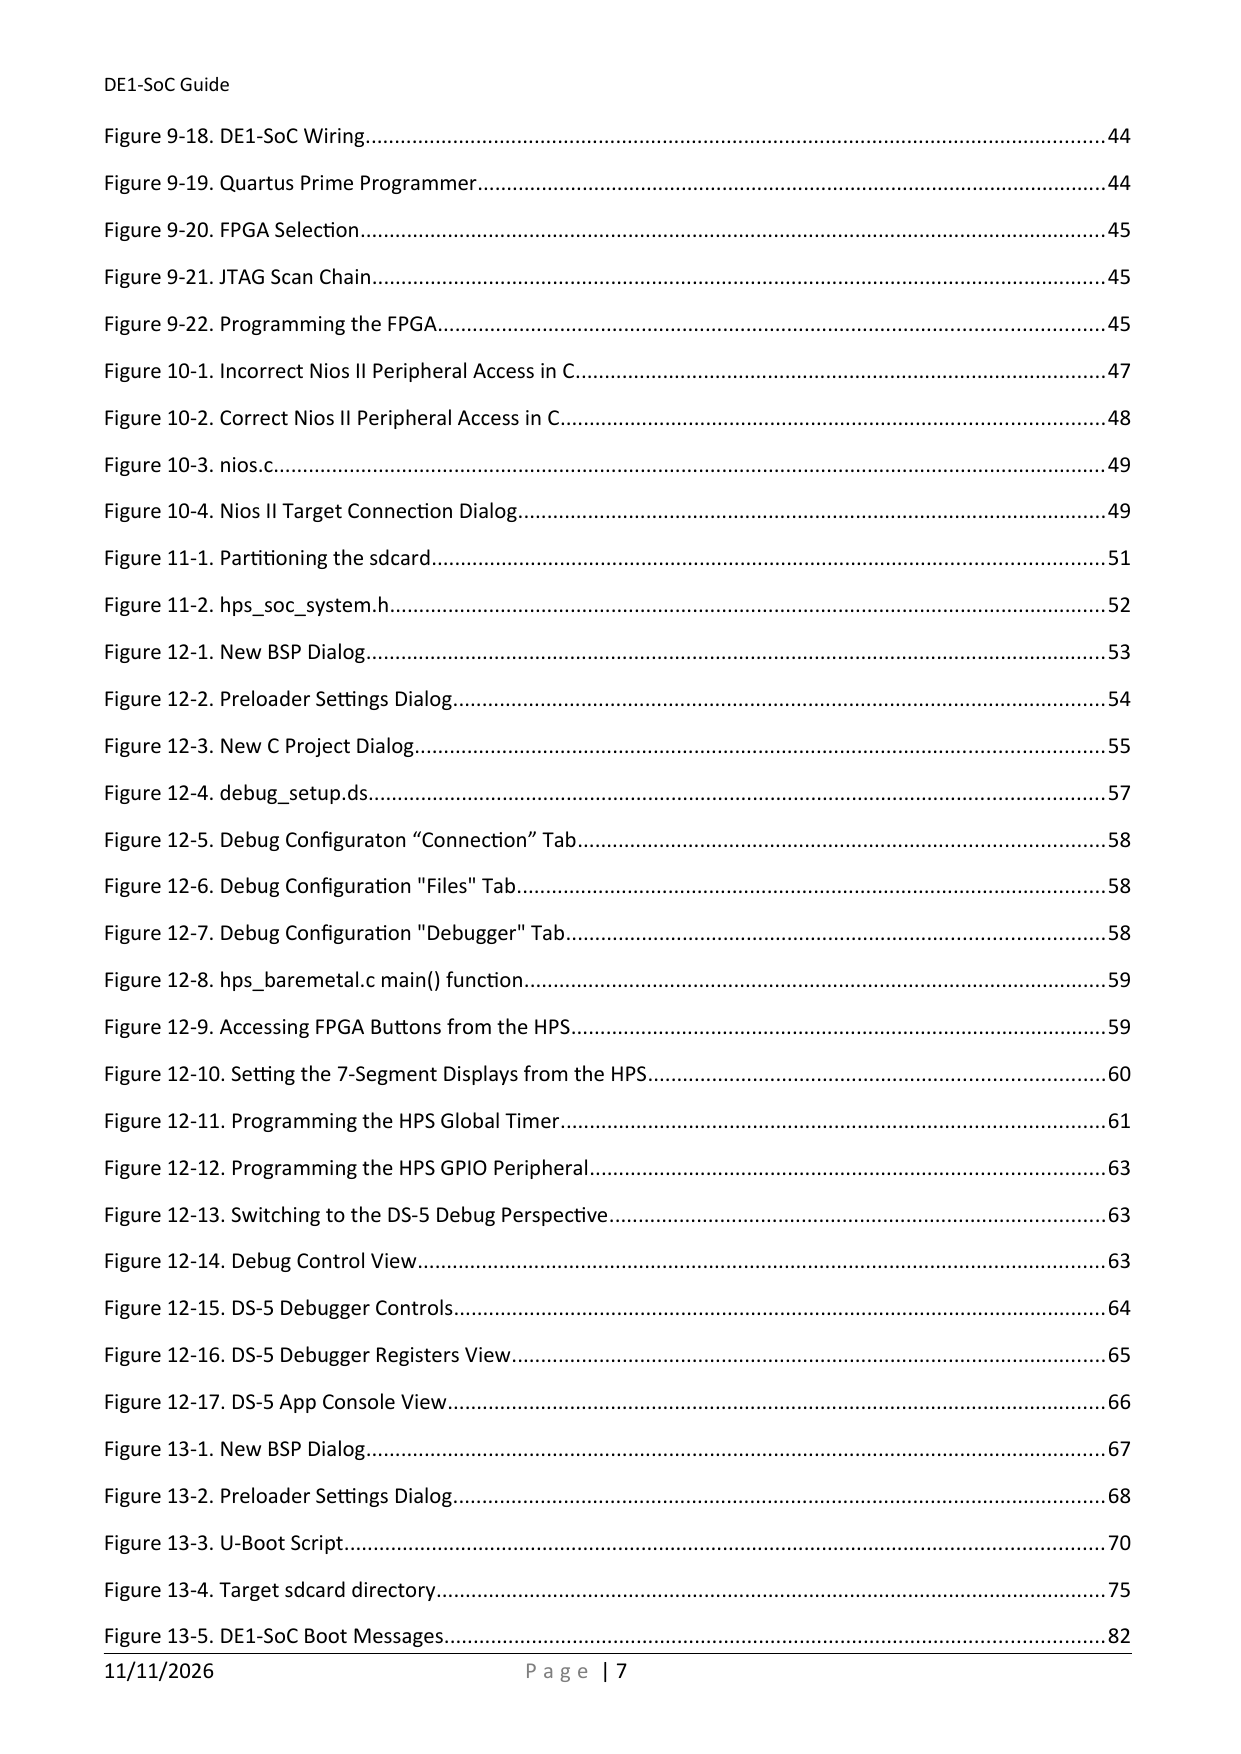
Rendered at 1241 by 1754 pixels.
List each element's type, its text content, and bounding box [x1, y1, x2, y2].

text Figure 9-18. DE1-SoC Wiring 44 [103, 122, 1132, 150]
text Figure 12-7. Debug Configuration "Debugger" Tab 58 [103, 918, 1132, 947]
text Figure 12-15. DS-5 Debugger Controls 64 [103, 1293, 1132, 1322]
text Figure 12-12. Programming the HPS GPIO Peripheral 63 [103, 1153, 1132, 1181]
text Figure 10-2. Correct Nios II Peripheral Access in C 48 [103, 403, 1132, 431]
text Figure 12-13. Switching to the DS-5 Debug Perspective 63 [103, 1200, 1132, 1228]
text Figure 12-4. debug_setup.ds 57 [103, 778, 1132, 806]
text Figure 9-19. Quartus Prime Programmer 44 [103, 168, 1132, 197]
text Figure 9-21. JTAG Scan Chain 45 [103, 262, 1132, 290]
text Figure 11-1. Partitioning the sdcard 51 [103, 543, 1132, 572]
text Figure 13-4. Target sdcard directory 75 [103, 1575, 1132, 1603]
text Figure 9-22. Programming the FPGA 45 [103, 309, 1132, 337]
text Figure 12-6. Debug Configuration "Files" Tab 58 [103, 872, 1132, 900]
text Figure 12-11. Programming the HPS Global Timer 61 [103, 1106, 1132, 1134]
text Figure 12-3. New C Project Dialog 55 [103, 731, 1132, 759]
text Figure 11-2. hps_soc_system.h 52 [103, 590, 1132, 618]
text Figure 12-16. DS-5 Debugger Registers View 65 [103, 1340, 1132, 1368]
text Figure 12-17. DS-5 App Console View 66 [103, 1387, 1132, 1415]
text Figure 13-1. New BSP Dialog 67 [103, 1434, 1132, 1462]
text Figure 12-5. Debug Configuraton “Connection” Tab 58 [103, 825, 1132, 853]
text Figure 13-3. U-Boot Script 70 [103, 1528, 1132, 1556]
text Figure 13-2. Preloader Settings Dialog 68 [103, 1481, 1132, 1509]
text Figure 12-9. Accessing FPGA Buttons from the HPS 59 [103, 1012, 1132, 1040]
text Figure 10-4. Nios II Target Connection Dialog 49 [103, 497, 1132, 525]
text Figure 12-1. New BSP Dialog 53 [103, 637, 1132, 665]
text Figure 12-8. hps_baremetal.c main() function 59 [103, 965, 1132, 993]
text Figure 13-5. DE1-SoC Boot Messages 82 [103, 1622, 1132, 1650]
text Figure 9-20. FPGA Selection 45 [103, 215, 1132, 243]
text Figure 12-10. Setting the 7-Segment Displays from the HPS 60 [103, 1059, 1132, 1087]
text Figure 10-3. nios.c 49 [103, 450, 1132, 478]
text Figure 10-1. Incorrect Nios II Peripheral Access in C 47 [103, 356, 1132, 384]
text Figure 12-14. Debug Control View 63 [103, 1247, 1132, 1275]
text Figure 12-2. Preloader Settings Dialog 54 [103, 684, 1132, 712]
